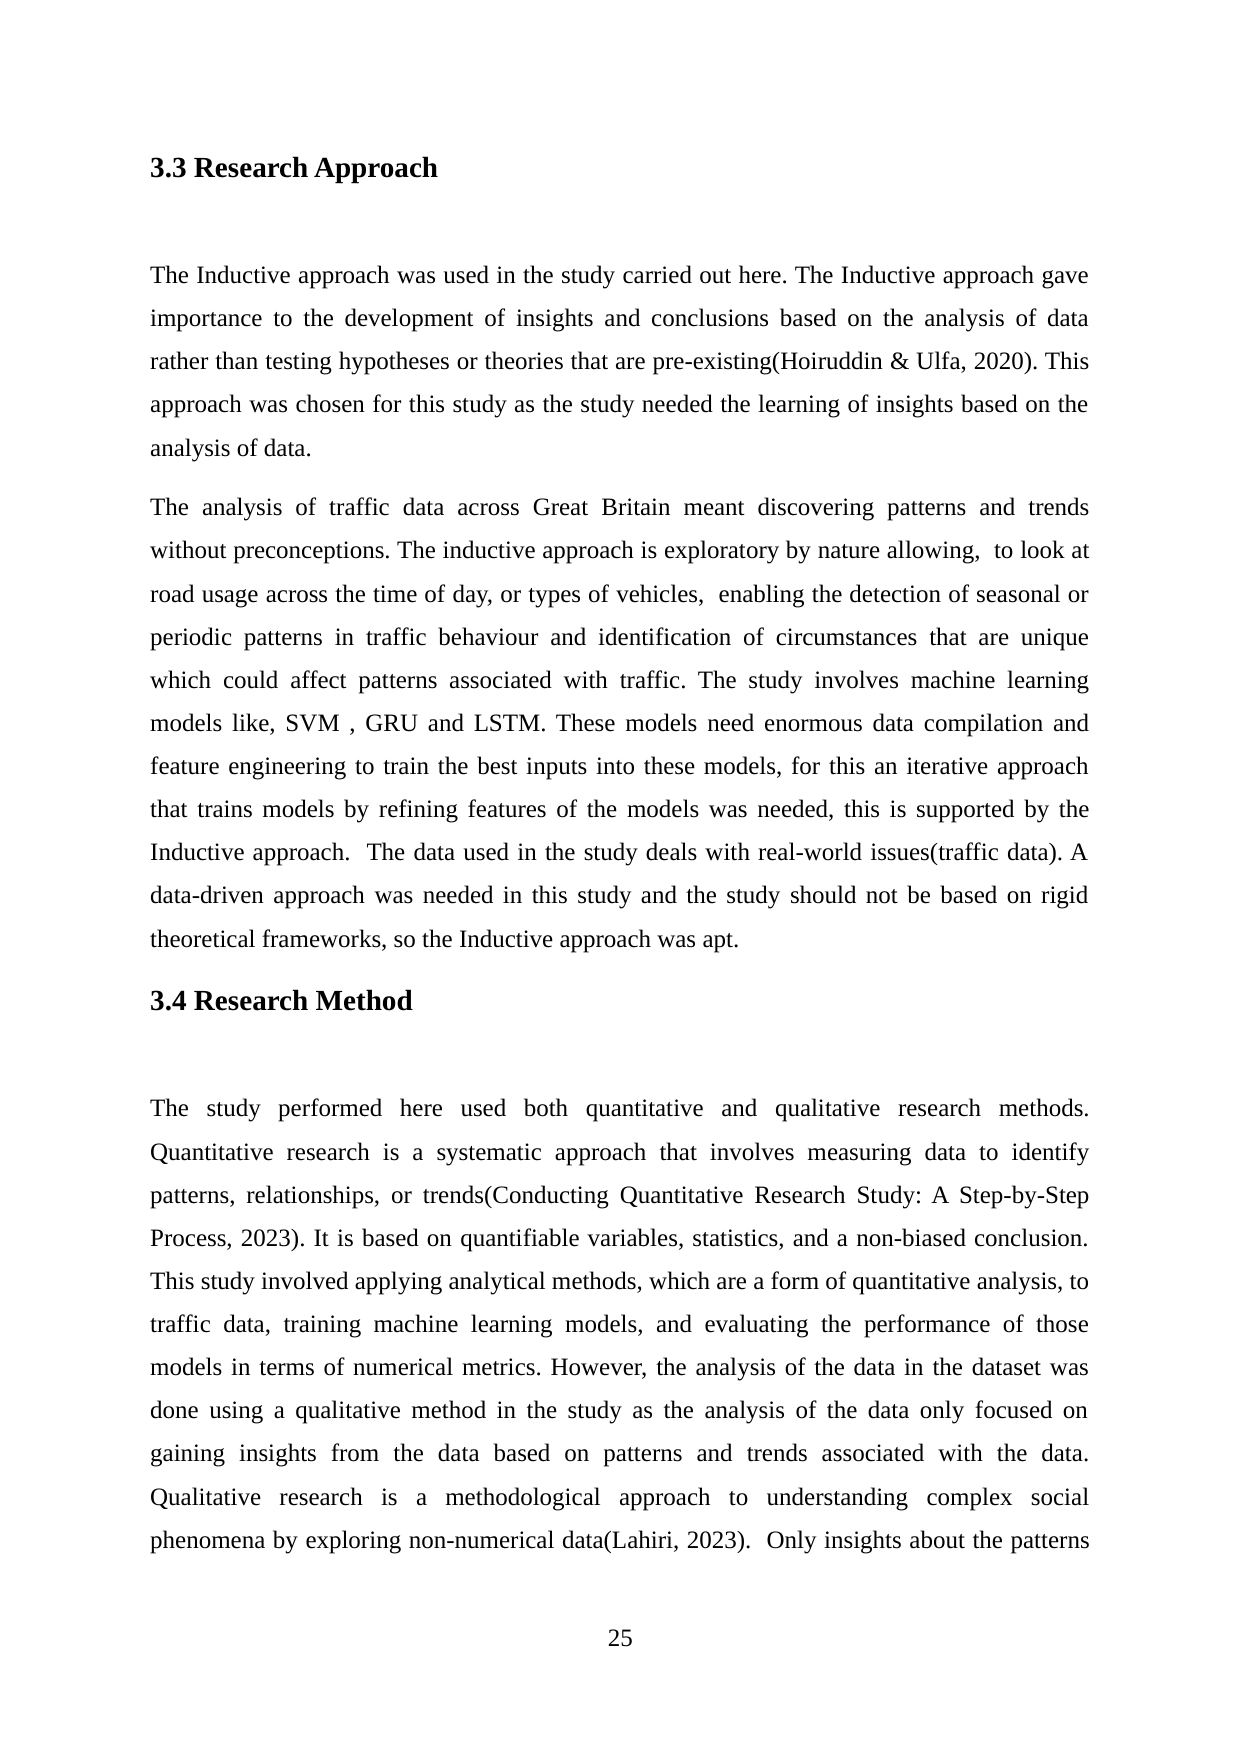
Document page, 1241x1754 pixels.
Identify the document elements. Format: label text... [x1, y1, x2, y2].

text The analysis of traffic data across Great Britain meant discovering patterns and trends without preconceptions. The inductive approach is exploratory by nature allowing, to look at road usage across the time of day, or types of vehicles, enabling the detection of seasonal or periodic patterns in traffic behaviour and identification of circumstances that are unique which could affect patterns associated with traffic. The study involves machine learning models like, SVM , GRU and LSTM. These models need enormous data compilation and feature engineering to train the best inputs into these models, for this an iterative approach that trains models by refining features of the models was needed, this is supported by the Inductive approach. The data used in the study deals with real-world issues(traffic data). A data-driven approach was needed in this study and the study should not be based on rigid theoretical frameworks, so the Inductive approach was apt. [150, 492, 1090, 952]
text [150, 1093, 1090, 1553]
subtitle 3.3 Research Approach [150, 150, 1090, 183]
subtitle 3.4 Research Method [150, 983, 1090, 1017]
text The Inductive approach was used in the study carried out here. The Inductive approach gave importance to the development of insights and conclusions based on the analysis of data rather than testing hypotheses or theories that are pre-existing(Hoiruddin & Ulfa, 2020). This approach was chosen for this study as the study needed the learning of insights based on the analysis of data. [150, 260, 1090, 461]
